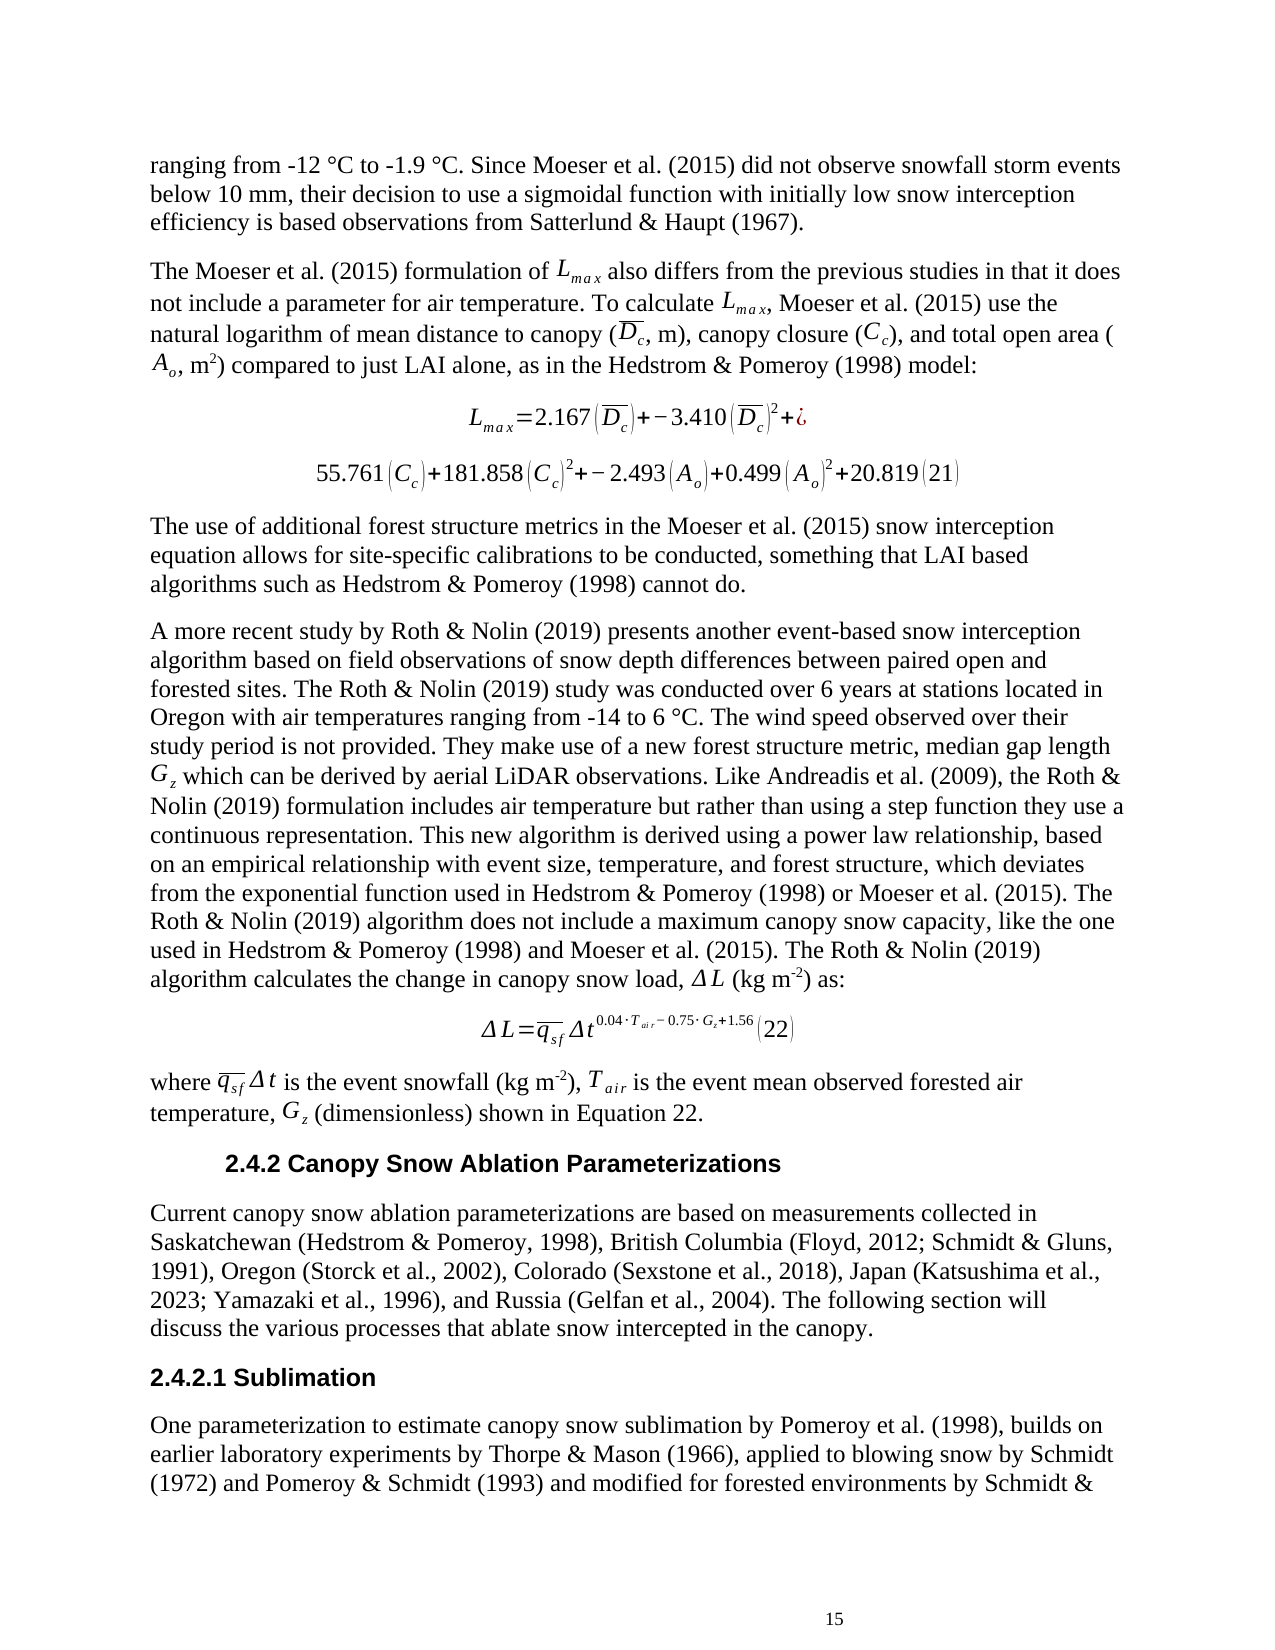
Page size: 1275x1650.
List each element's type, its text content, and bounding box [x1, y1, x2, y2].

subtitle 2.4.2.1 Sublimation [150, 1363, 1125, 1392]
text A more recent study by Roth & Nolin (2019) presents another event-based snow interception algorithm based on field observations of snow depth differences between paired open and forested sites. The Roth & Nolin (2019) study was conducted over 6 years at stations located in Oregon with air temperatures ranging from -14 to 6 °C. The wind speed observed over their study period is not provided. They make use of a new forest structure metric, median gap length which can be derived by aerial LiDAR observations. Like Andreadis et al. (2009), the Roth & Nolin (2019) formulation includes air temperature but rather than using a step function they use a continuous representation. This new algorithm is derived using a power law relationship, based on an empirical relationship with event size, temperature, and forest structure, which deviates from the exponential function used in Hedstrom & Pomeroy (1998) or Moeser et al. (2015). The Roth & Nolin (2019) algorithm does not include a maximum canopy snow capacity, like the one used in Hedstrom & Pomeroy (1998) and Moeser et al. (2015). The Roth & Nolin (2019) algorithm calculates the change in canopy snow load, (kg m-2) as: [150, 616, 1125, 993]
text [150, 1411, 1125, 1497]
text where is the event snowfall (kg m-2), is the event mean observed forested air temperature, (dimensionless) shown in Equation 22. [150, 1065, 1125, 1128]
subtitle 2.4.2 Canopy Snow Ablation Parameterizations [150, 1149, 1125, 1178]
text Current canopy snow ablation parameterizations are based on measurements collected in Saskatchewan (Hedstrom & Pomeroy, 1998), British Columbia (Floyd, 2012; Schmidt & Gluns, 1991), Oregon (Storck et al., 2002), Colorado (Sexstone et al., 2018), Japan (Katsushima et al., 2023; Yamazaki et al., 1996), and Russia (Gelfan et al., 2004). The following section will discuss the various processes that ablate snow intercepted in the canopy. [150, 1198, 1125, 1342]
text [150, 150, 1125, 236]
text The Moeser et al. (2015) formulation of also differs from the previous studies in that it does not include a parameter for air temperature. To calculate , Moeser et al. (2015) use the natural logarithm of mean distance to canopy (, m), canopy closure (), and total open area (, m2) compared to just LAI alone, as in the Hedstrom & Pomeroy (1998) model: [150, 255, 1125, 380]
text The use of additional forest structure metrics in the Moeser et al. (2015) snow interception equation allows for site-specific calibrations to be conducted, something that LAI based algorithms such as Hedstrom & Pomeroy (1998) cannot do. [150, 511, 1125, 597]
